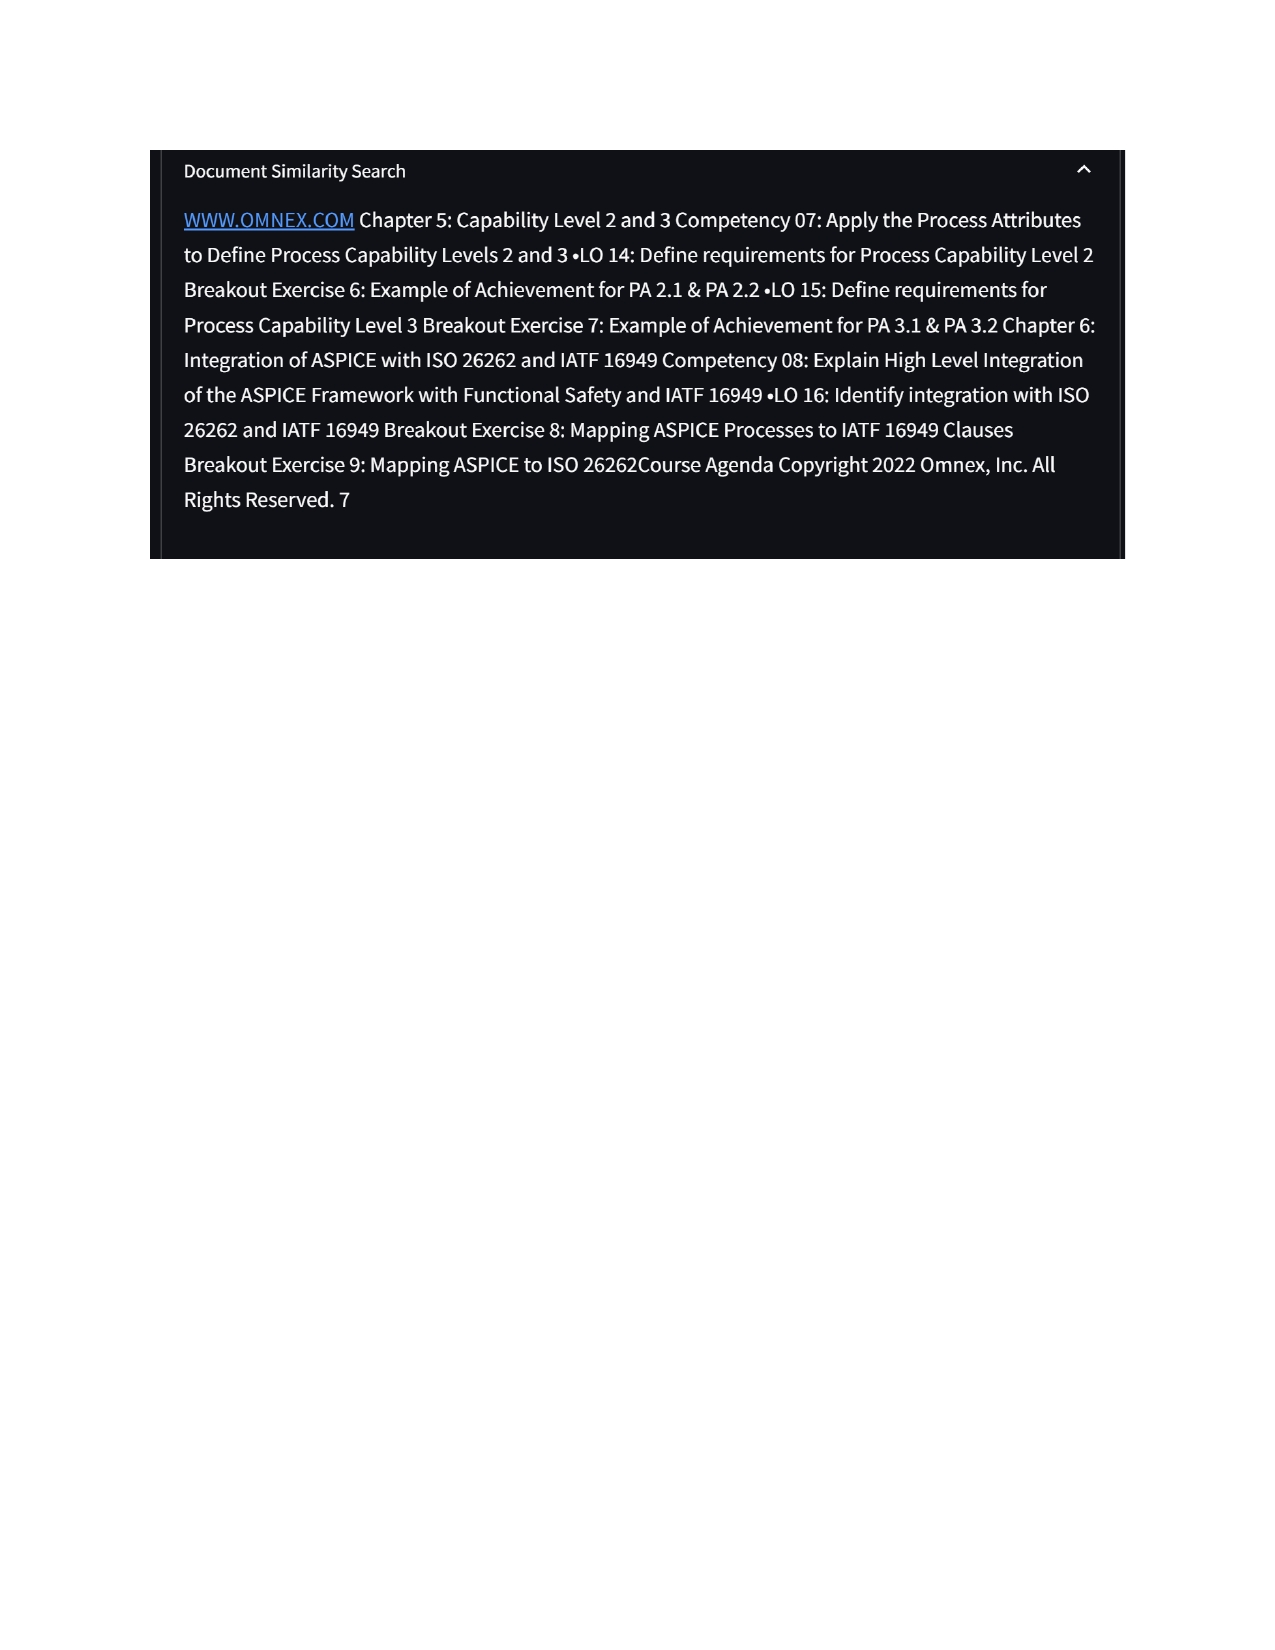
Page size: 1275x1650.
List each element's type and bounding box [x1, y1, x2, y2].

picture [150, 150, 1125, 559]
